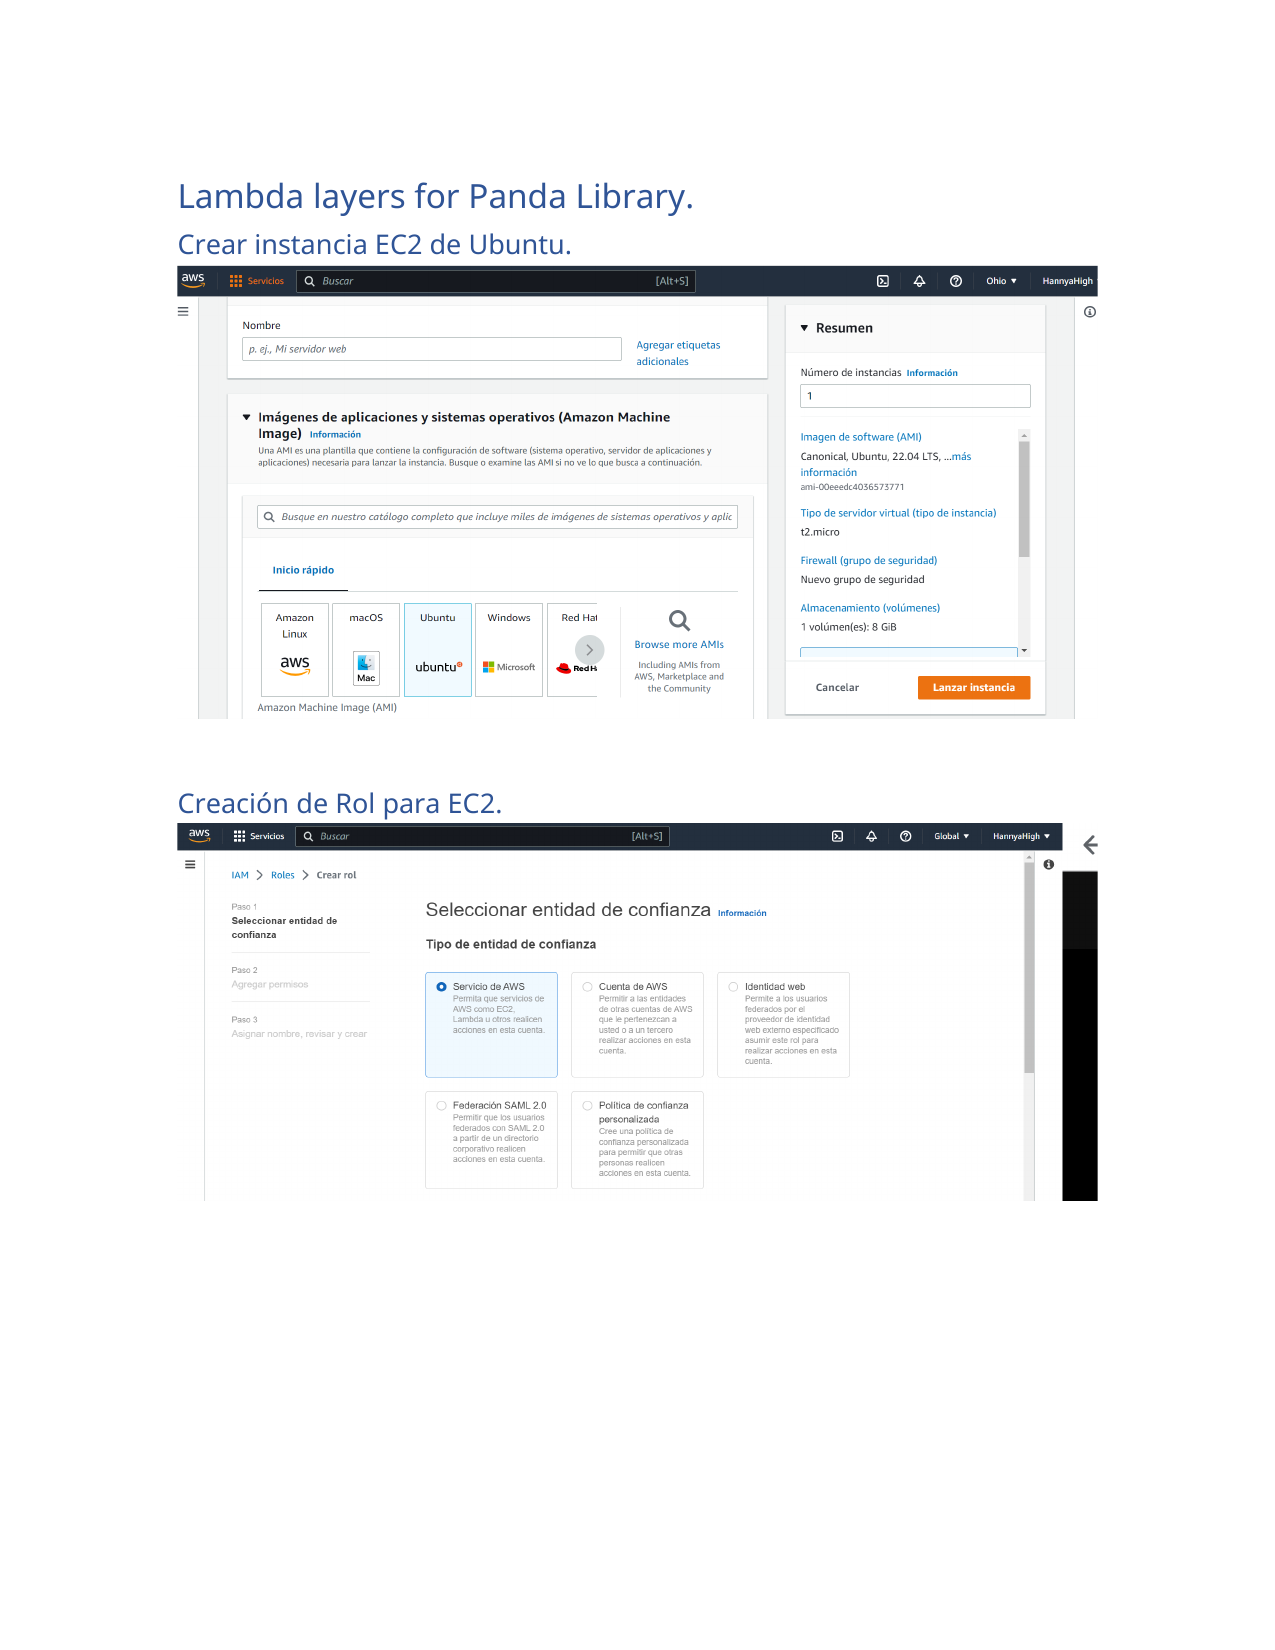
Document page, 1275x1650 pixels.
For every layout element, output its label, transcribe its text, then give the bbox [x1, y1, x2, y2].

subtitle Creación de Rol para EC2. [177, 784, 1098, 821]
subtitle Lambda layers for Panda Library. [177, 173, 1098, 218]
picture [177, 823, 1098, 1201]
picture [177, 265, 1098, 719]
subtitle Crear instancia EC2 de Ubuntu. [177, 226, 1098, 263]
